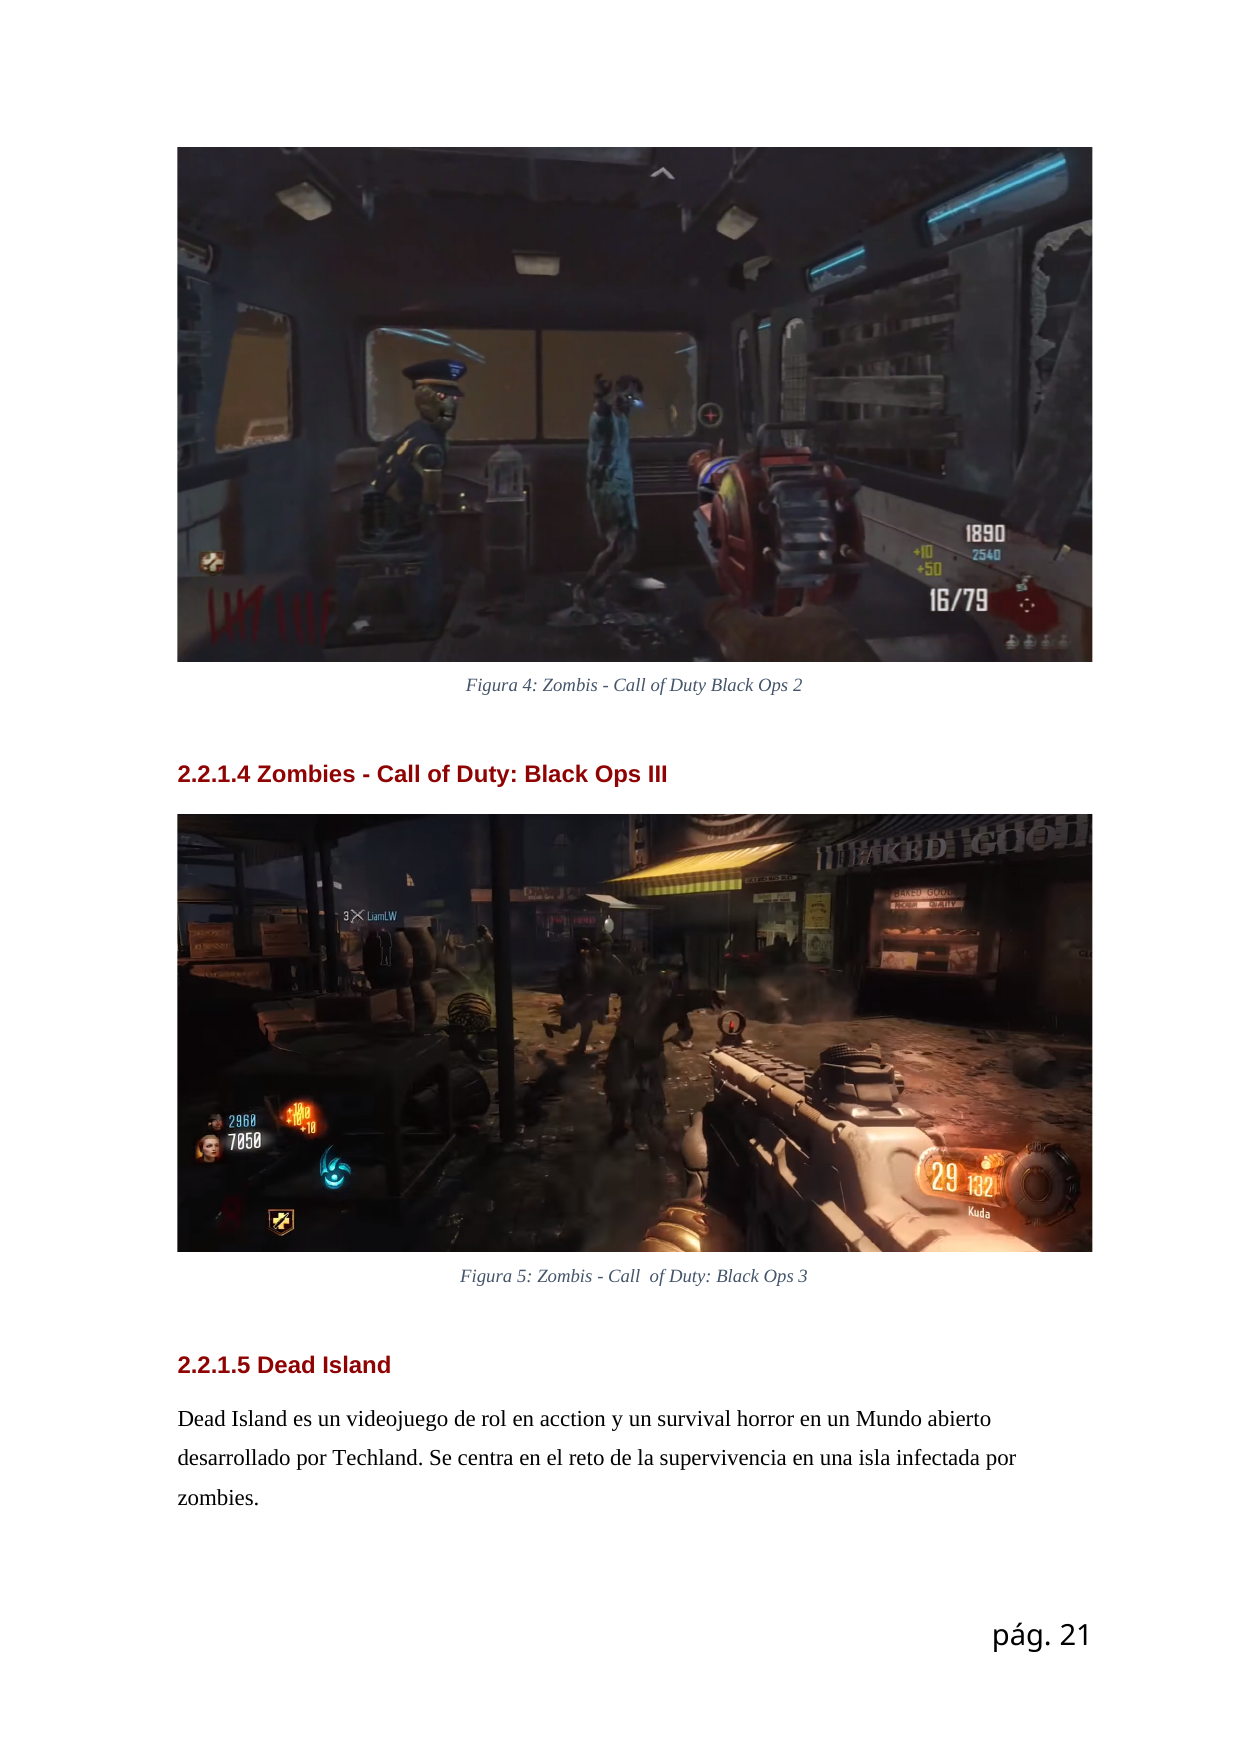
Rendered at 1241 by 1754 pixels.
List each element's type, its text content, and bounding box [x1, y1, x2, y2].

text Figura : Zombis - Call of Duty: Black Ops 3 [177, 1265, 1092, 1286]
subtitle 2.2.1.5 Dead Island [177, 1351, 1092, 1378]
subtitle 2.2.1.4 Zombies - Call of Duty: Black Ops III [177, 760, 1092, 788]
text Dead Island es un videojuego de rol en acction y un survival horror en un Mundo abierto desarrollado por Techland. Se centra en el reto de la supervivencia en una isla infectada por zombies. [177, 1405, 1092, 1510]
text Figura : Zombis - Call of Duty Black Ops 2 [177, 674, 1092, 696]
picture [177, 147, 1093, 662]
picture [177, 814, 1093, 1252]
